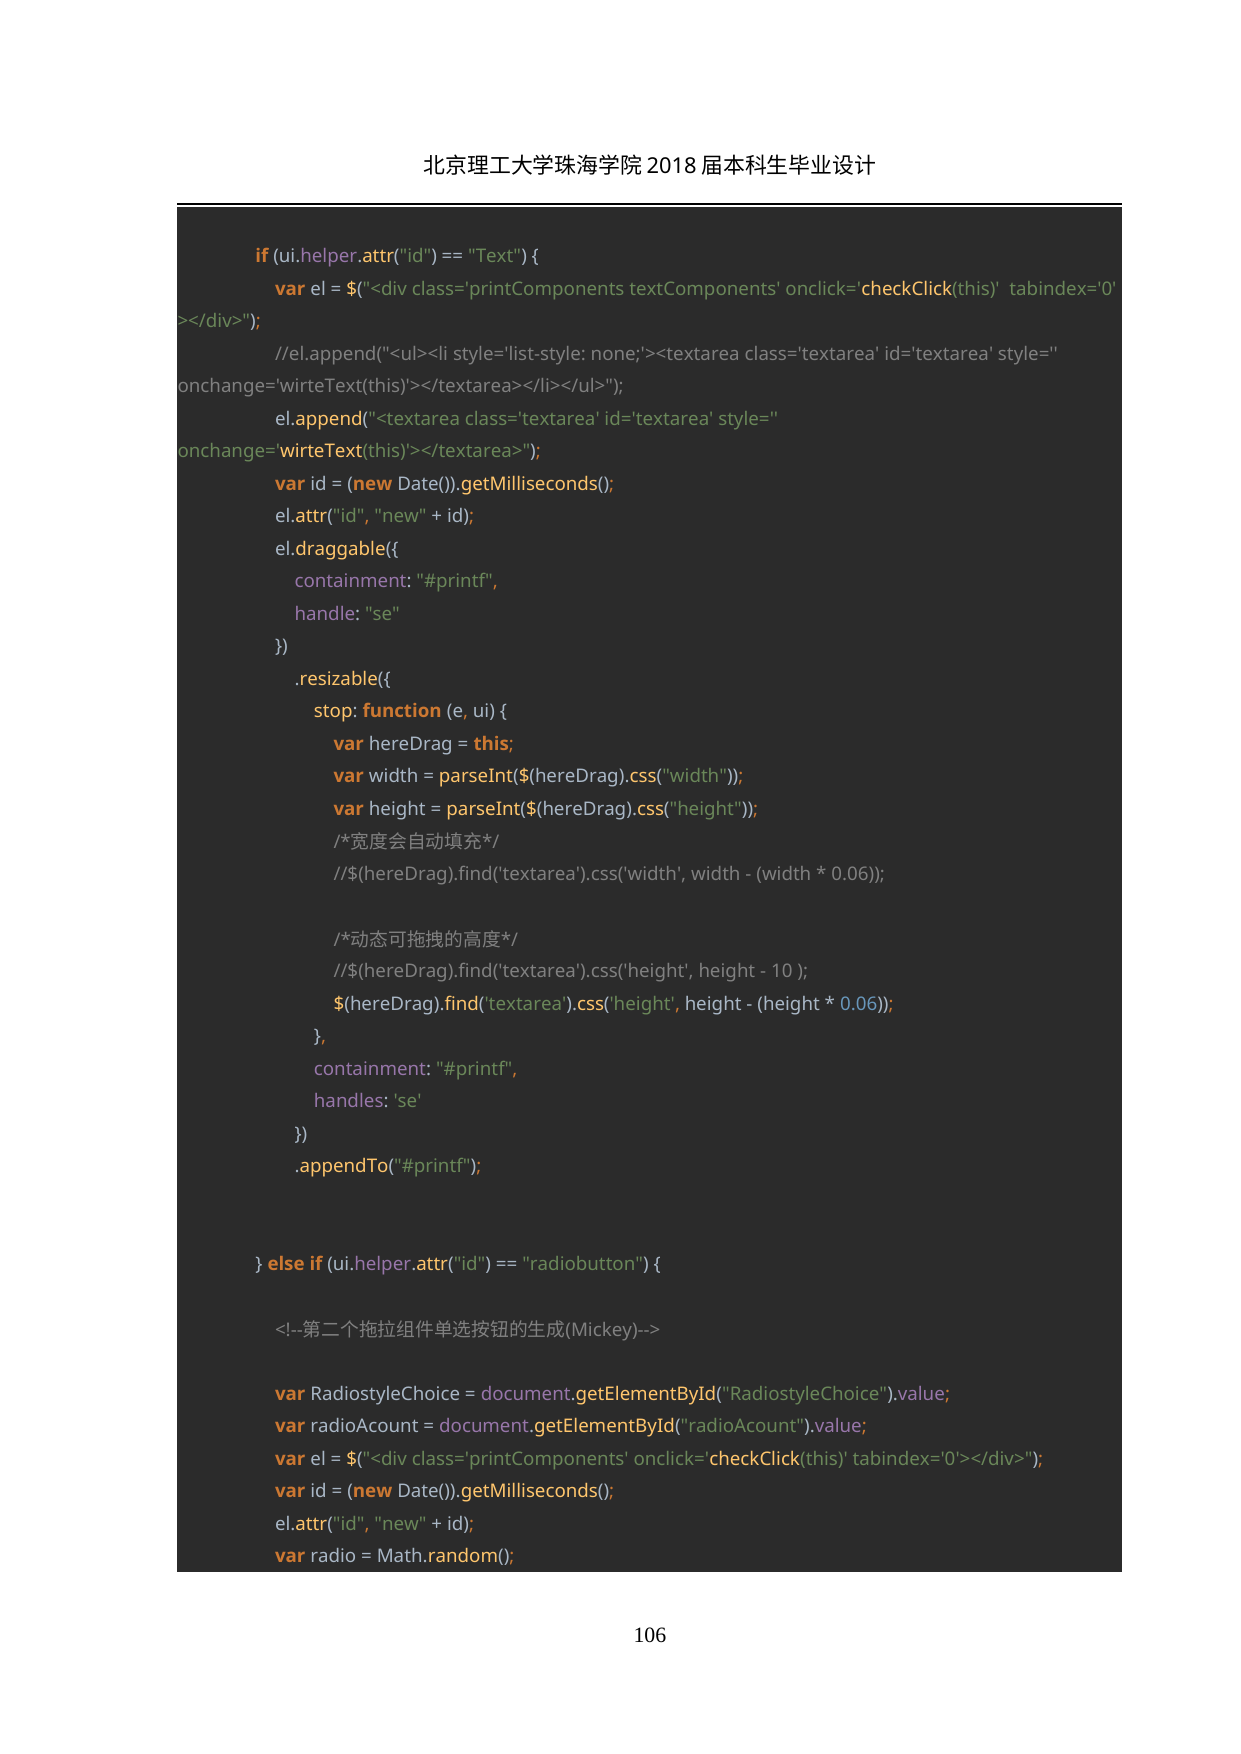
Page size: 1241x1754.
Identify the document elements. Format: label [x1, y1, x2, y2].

text [177, 207, 1122, 1572]
